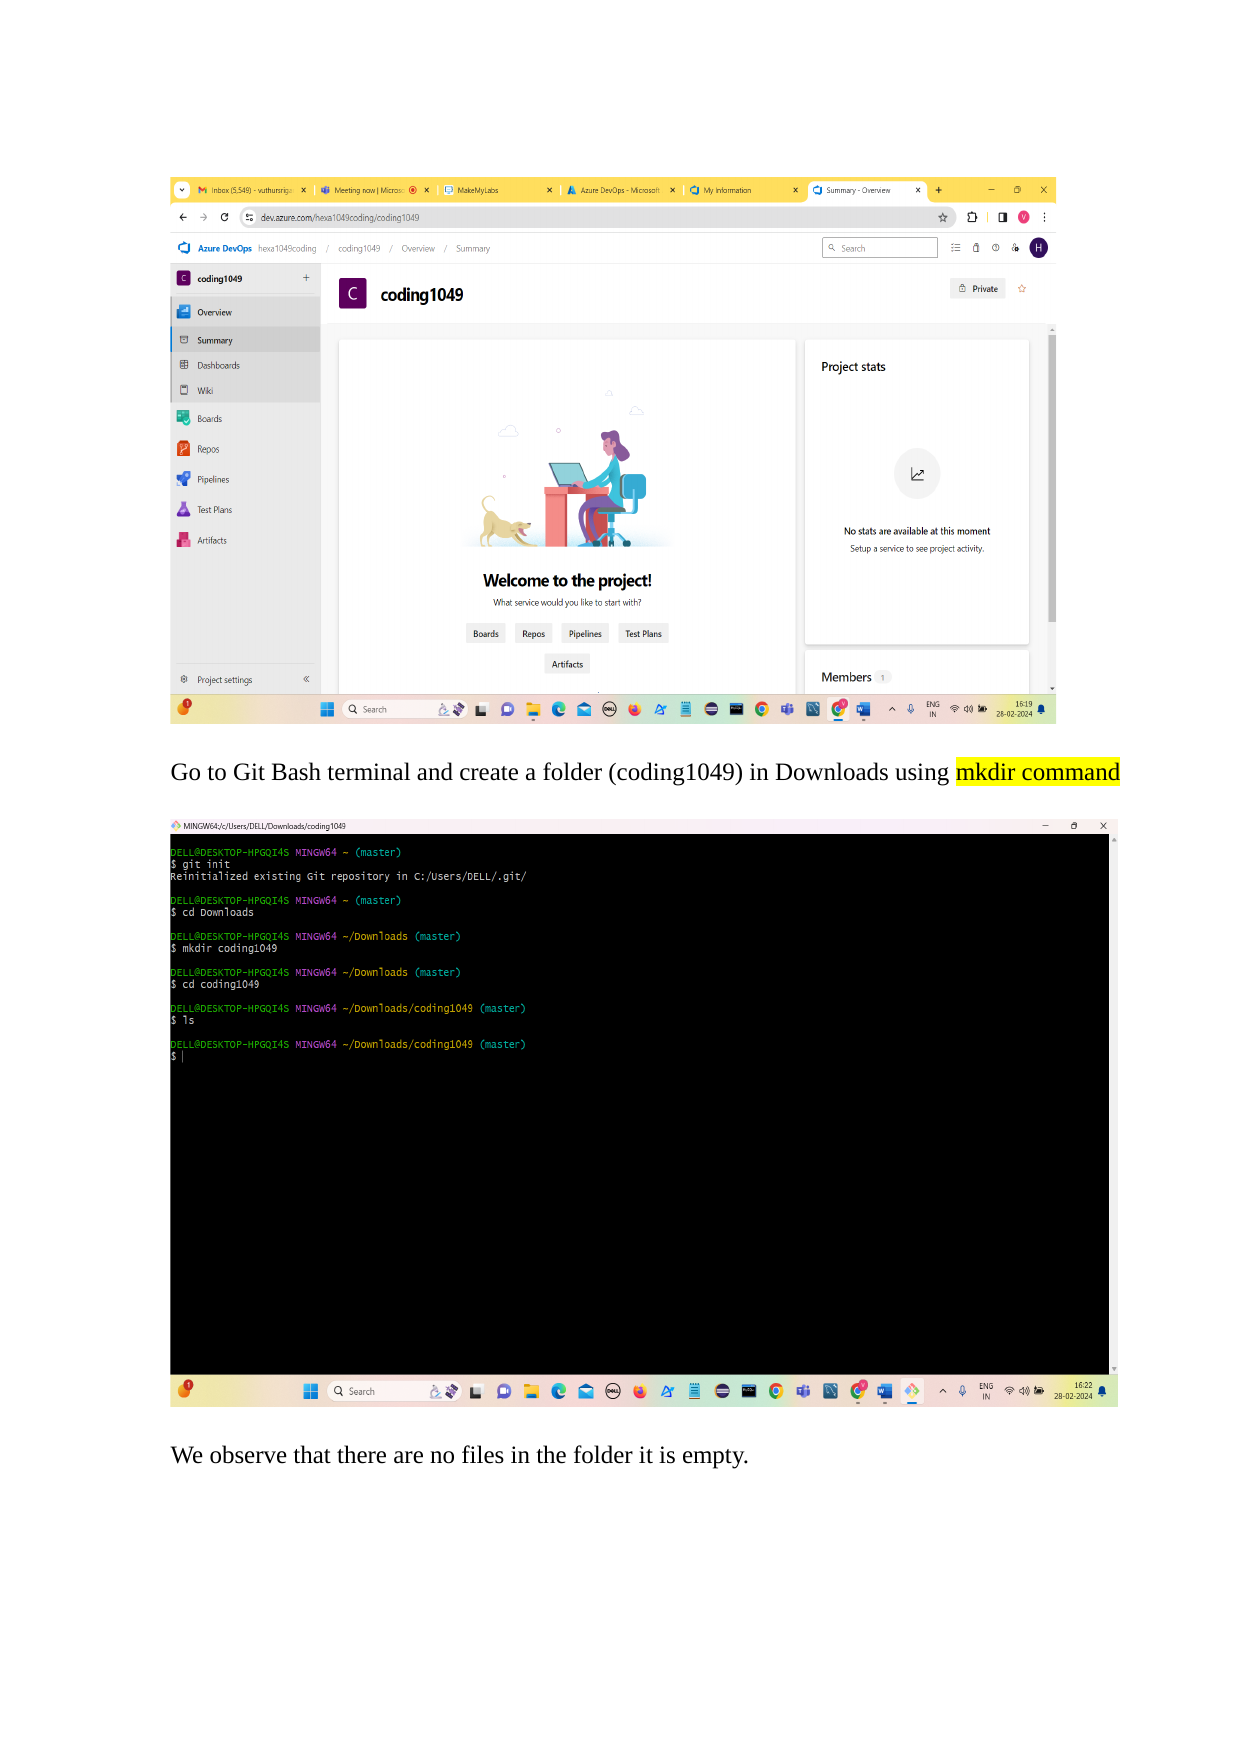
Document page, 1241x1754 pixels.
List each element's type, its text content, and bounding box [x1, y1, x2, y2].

picture [170, 819, 1118, 1407]
list Go to Git Bash terminal and create a folder (coding1049) in Downloads using mkdir command [170, 757, 956, 786]
list We observe that there are no files in the folder it is empty. [170, 1440, 1122, 1468]
picture [170, 177, 1057, 724]
